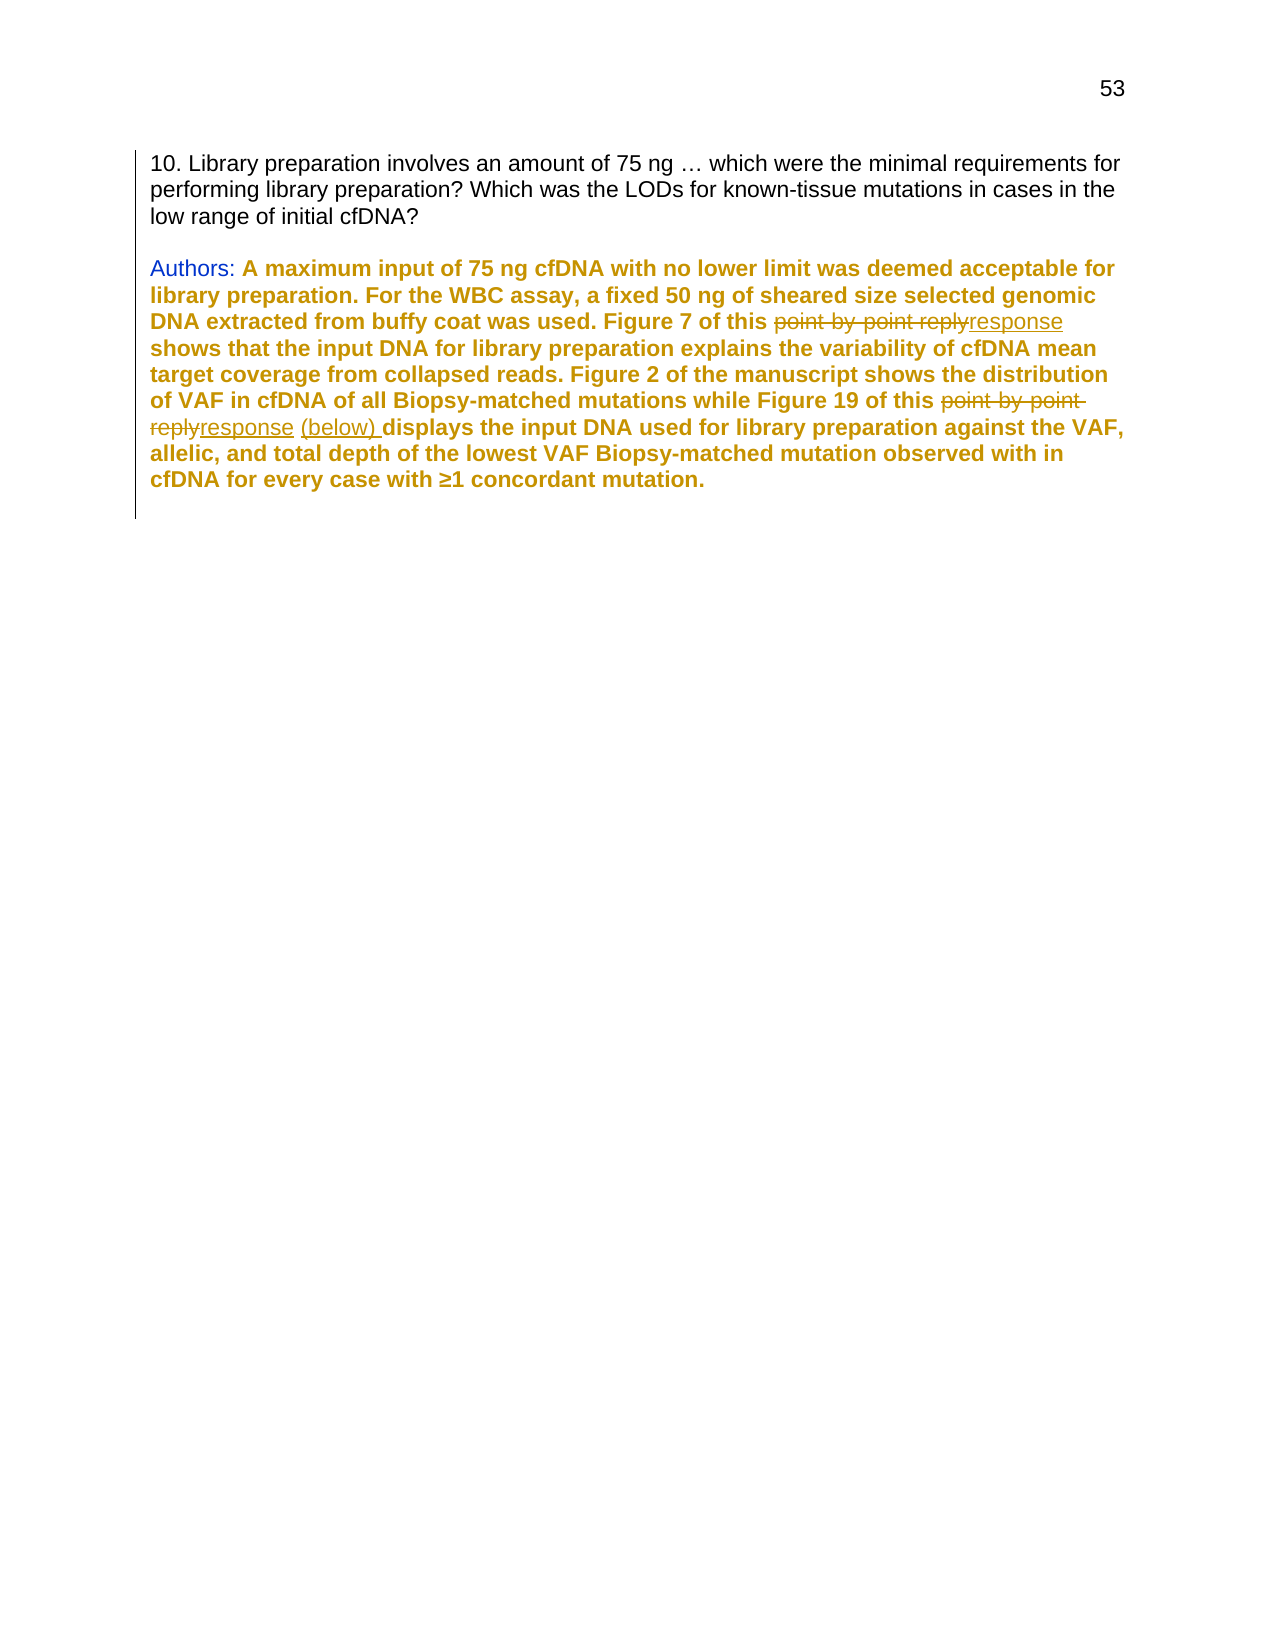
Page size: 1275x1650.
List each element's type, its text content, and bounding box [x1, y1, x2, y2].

text 10. Library preparation involves an amount of 75 ng … which were the minimal requirements for performing library preparation? Which was the LODs for known-tissue mutations in cases in the low range of initial cfDNA? [150, 150, 1125, 229]
text Authors: A maximum input of 75 ng cfDNA with no lower limit was deemed acceptable for library preparation. For the WBC assay, a fixed 50 ng of sheared size selected genomic DNA extracted from buffy coat was used. Figure 7 of this shows that the input DNA for library preparation explains the variability of cfDNA mean target coverage from collapsed reads. Figure 2 of the manuscript shows the distribution of VAF in cfDNA of all Biopsy-matched mutations while Figure 19 of this displays the input DNA used for library preparation against the VAF, allelic, and total depth of the lowest VAF Biopsy-matched mutation observed with in cfDNA for every case with ≥1 concordant mutation. [150, 255, 1125, 493]
